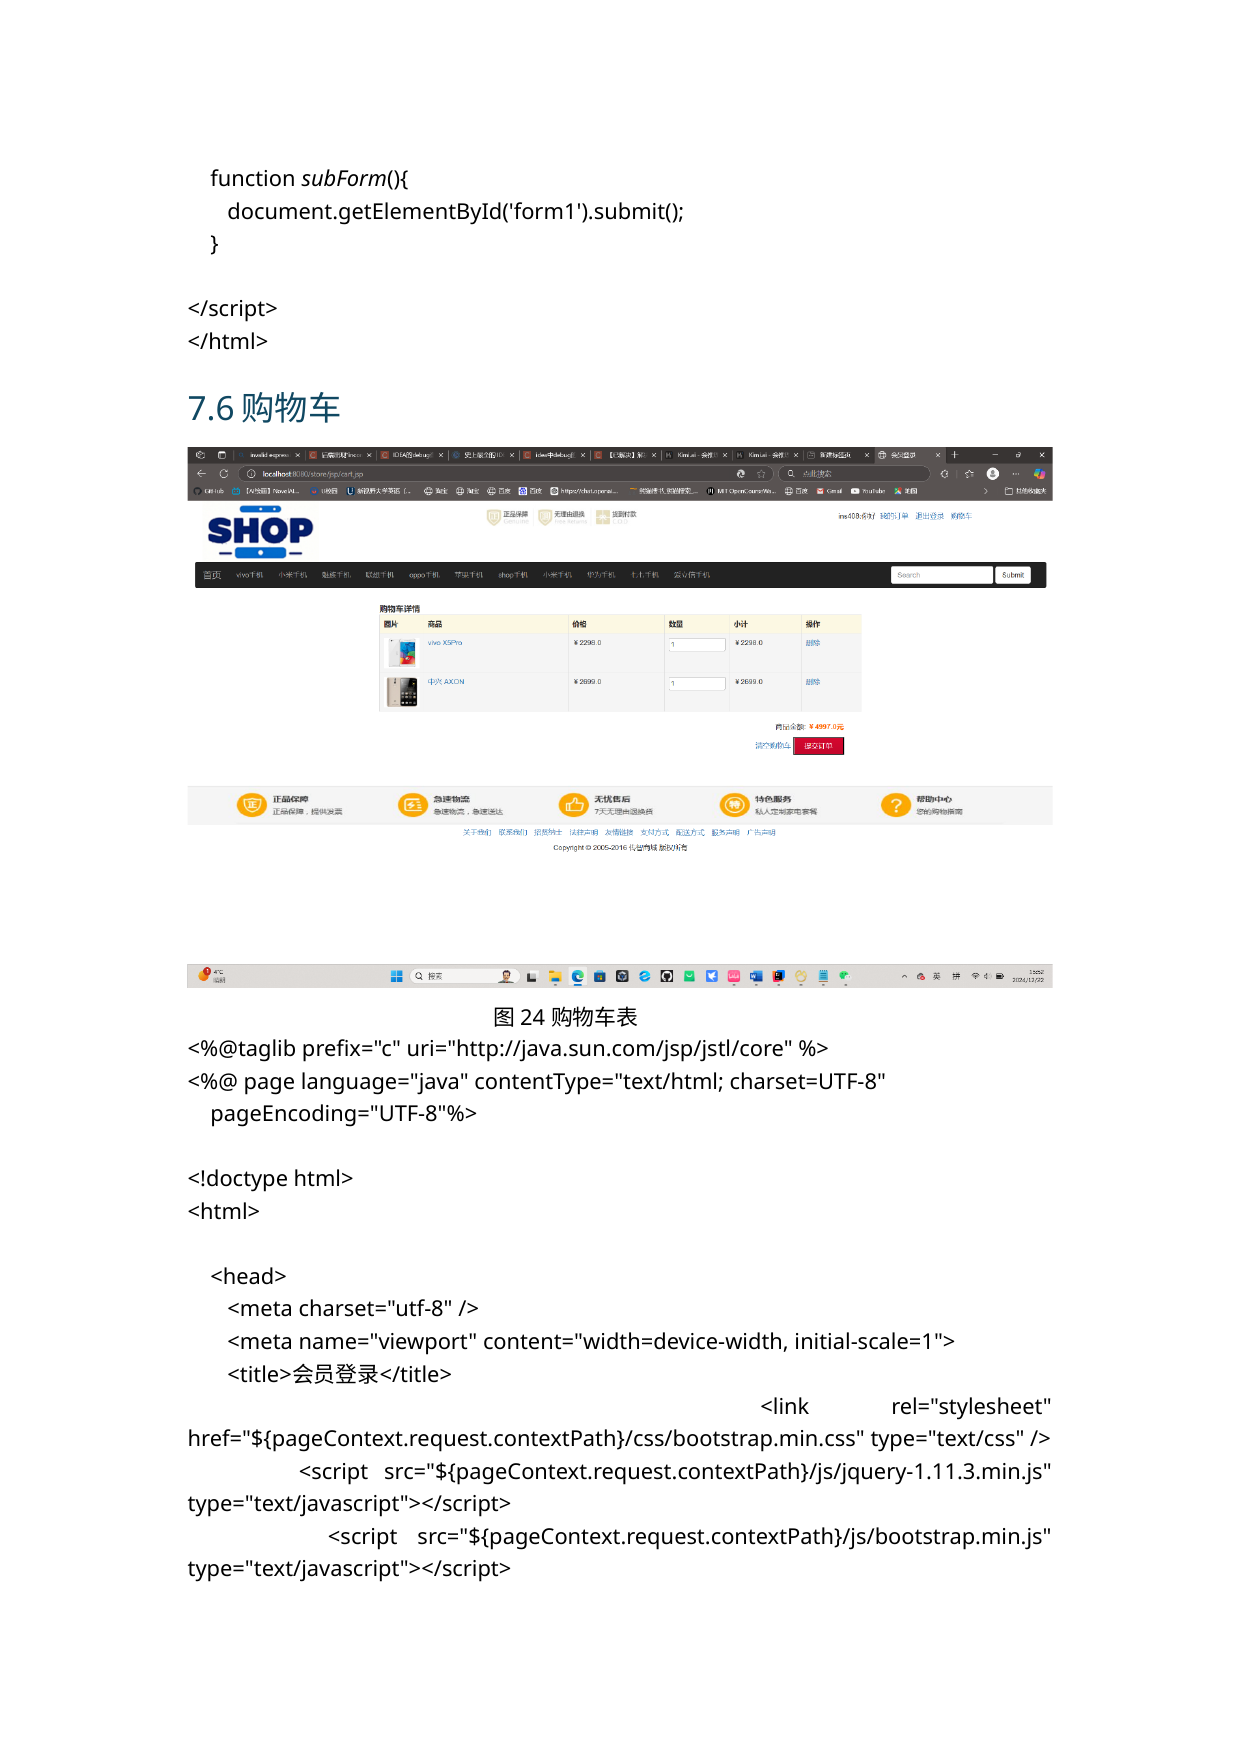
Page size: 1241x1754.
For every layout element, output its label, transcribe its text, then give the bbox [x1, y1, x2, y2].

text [187, 162, 1053, 357]
picture [187, 447, 1053, 988]
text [187, 1032, 1053, 1584]
subtitle 7.6购物车 [187, 374, 1053, 439]
text 图24 购物车表 [362, 999, 1053, 1032]
